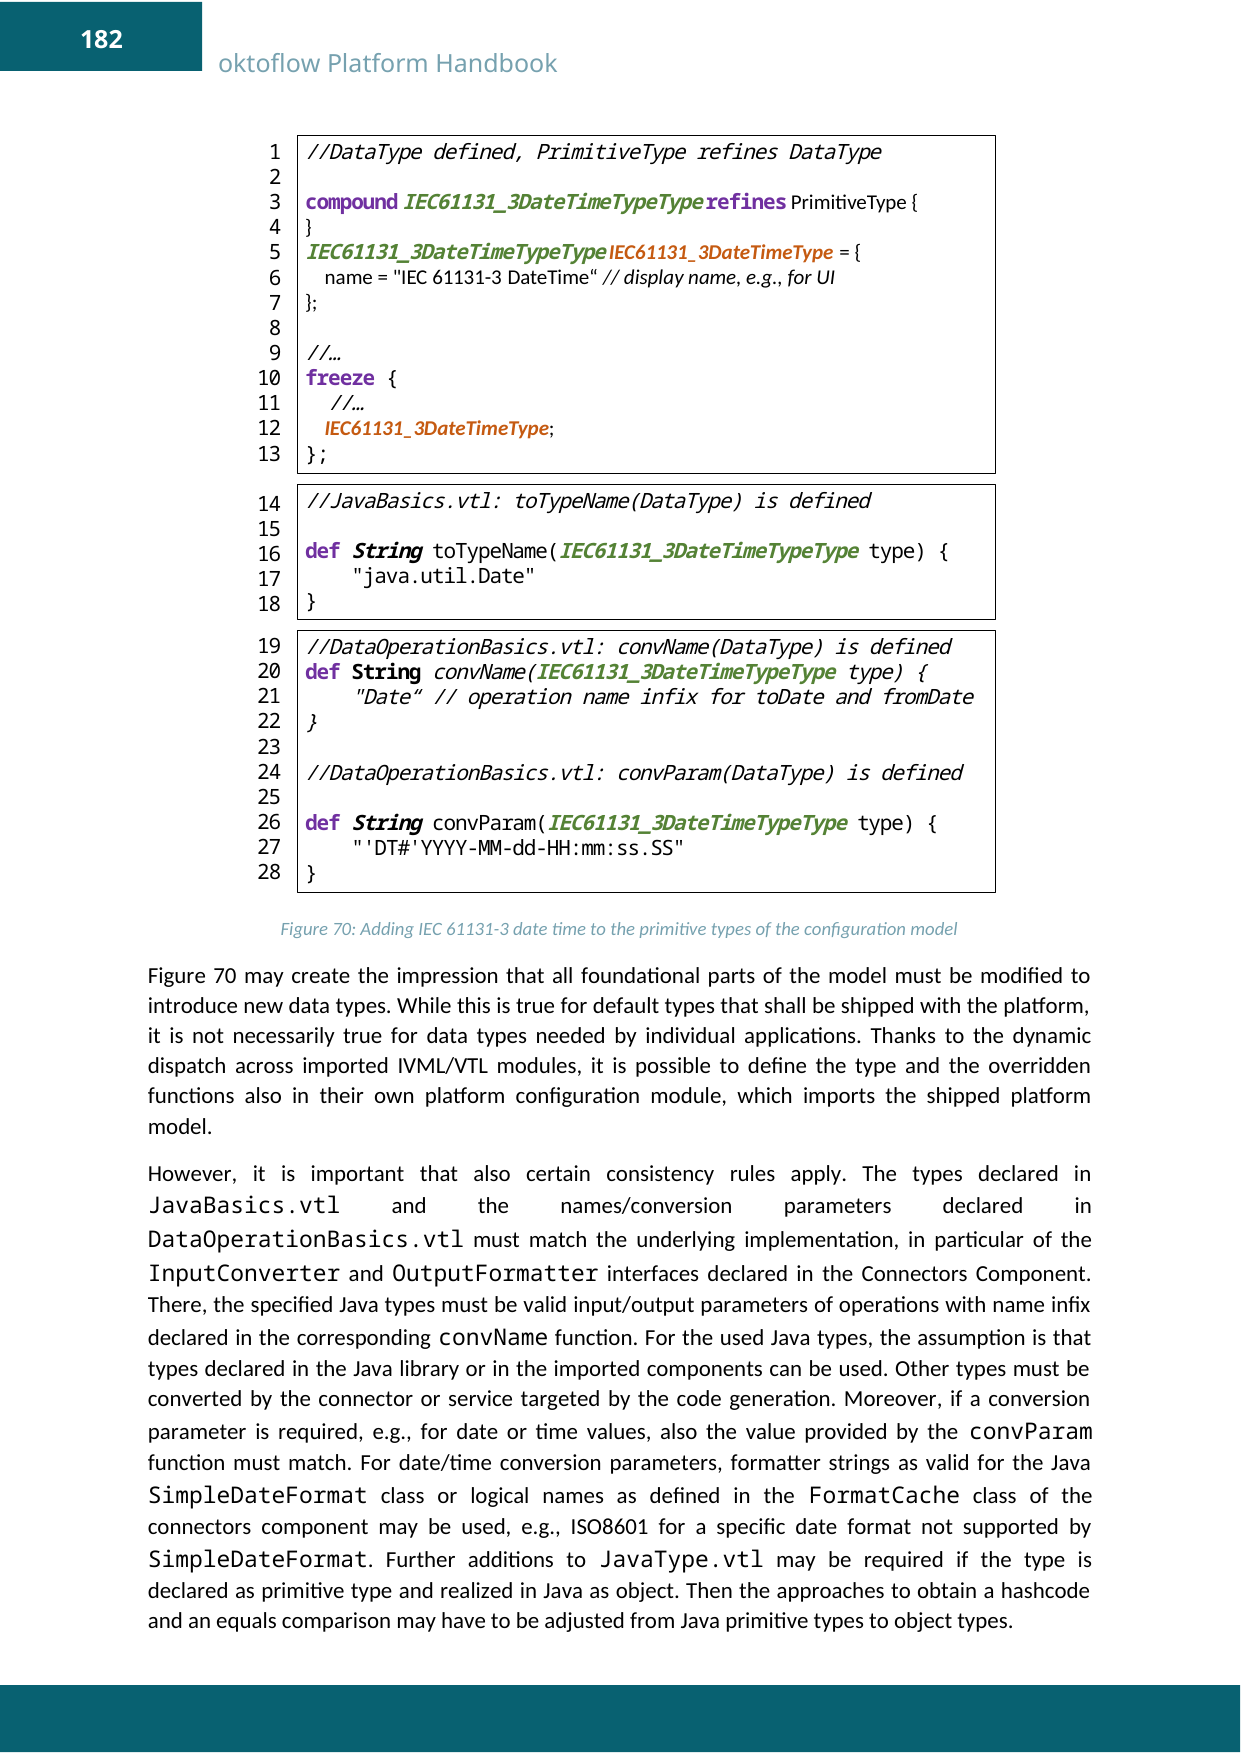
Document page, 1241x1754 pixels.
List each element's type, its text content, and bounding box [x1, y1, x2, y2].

text Figure 70 may create the impression that all foundational parts of the model must be modified to introduce new data types. While this is true for default types that shall be shipped with the platform, it is not necessarily true for data types needed by individual applications. Thanks to the dynamic dispatch across imported IVML/VTL modules, it is possible to define the type and the overridden functions also in their own platform configuration module, which imports the shipped platform model. [148, 961, 1093, 1140]
text However, it is important that also certain consistency rules apply. The types declared in JavaBasics.vtl and the names/conversion parameters declared in DataOperationBasics.vtl must match the underlying implementation, in particular of the InputConverter and OutputFormatter interfaces declared in the Connectors Component. There, the specified Java types must be valid input/output parameters of operations with name infix declared in the corresponding convName function. For the used Java types, the assumption is that types declared in the Java library or in the imported components can be used. Other types must be converted by the connector or service targeted by the code generation. Moreover, if a conversion parameter is required, e.g., for date or time values, also the value provided by the convParam function must match. For date/time conversion parameters, formatter strings as valid for the Java SimpleDateFormat class or logical names as defined in the FormatCache class of the connectors component may be used, e.g., ISO8601 for a specific date format not supported by SimpleDateFormat. Further additions to JavaType.vtl may be required if the type is declared as primitive type and realized in Java as object. Then the approaches to obtain a hashcode and an equals comparison may have to be adjusted from Java primitive types to object types. [148, 1159, 1093, 1634]
text Figure 70: Adding IEC 61131-3 date time to the primitive types of the configuration model [148, 917, 1093, 940]
